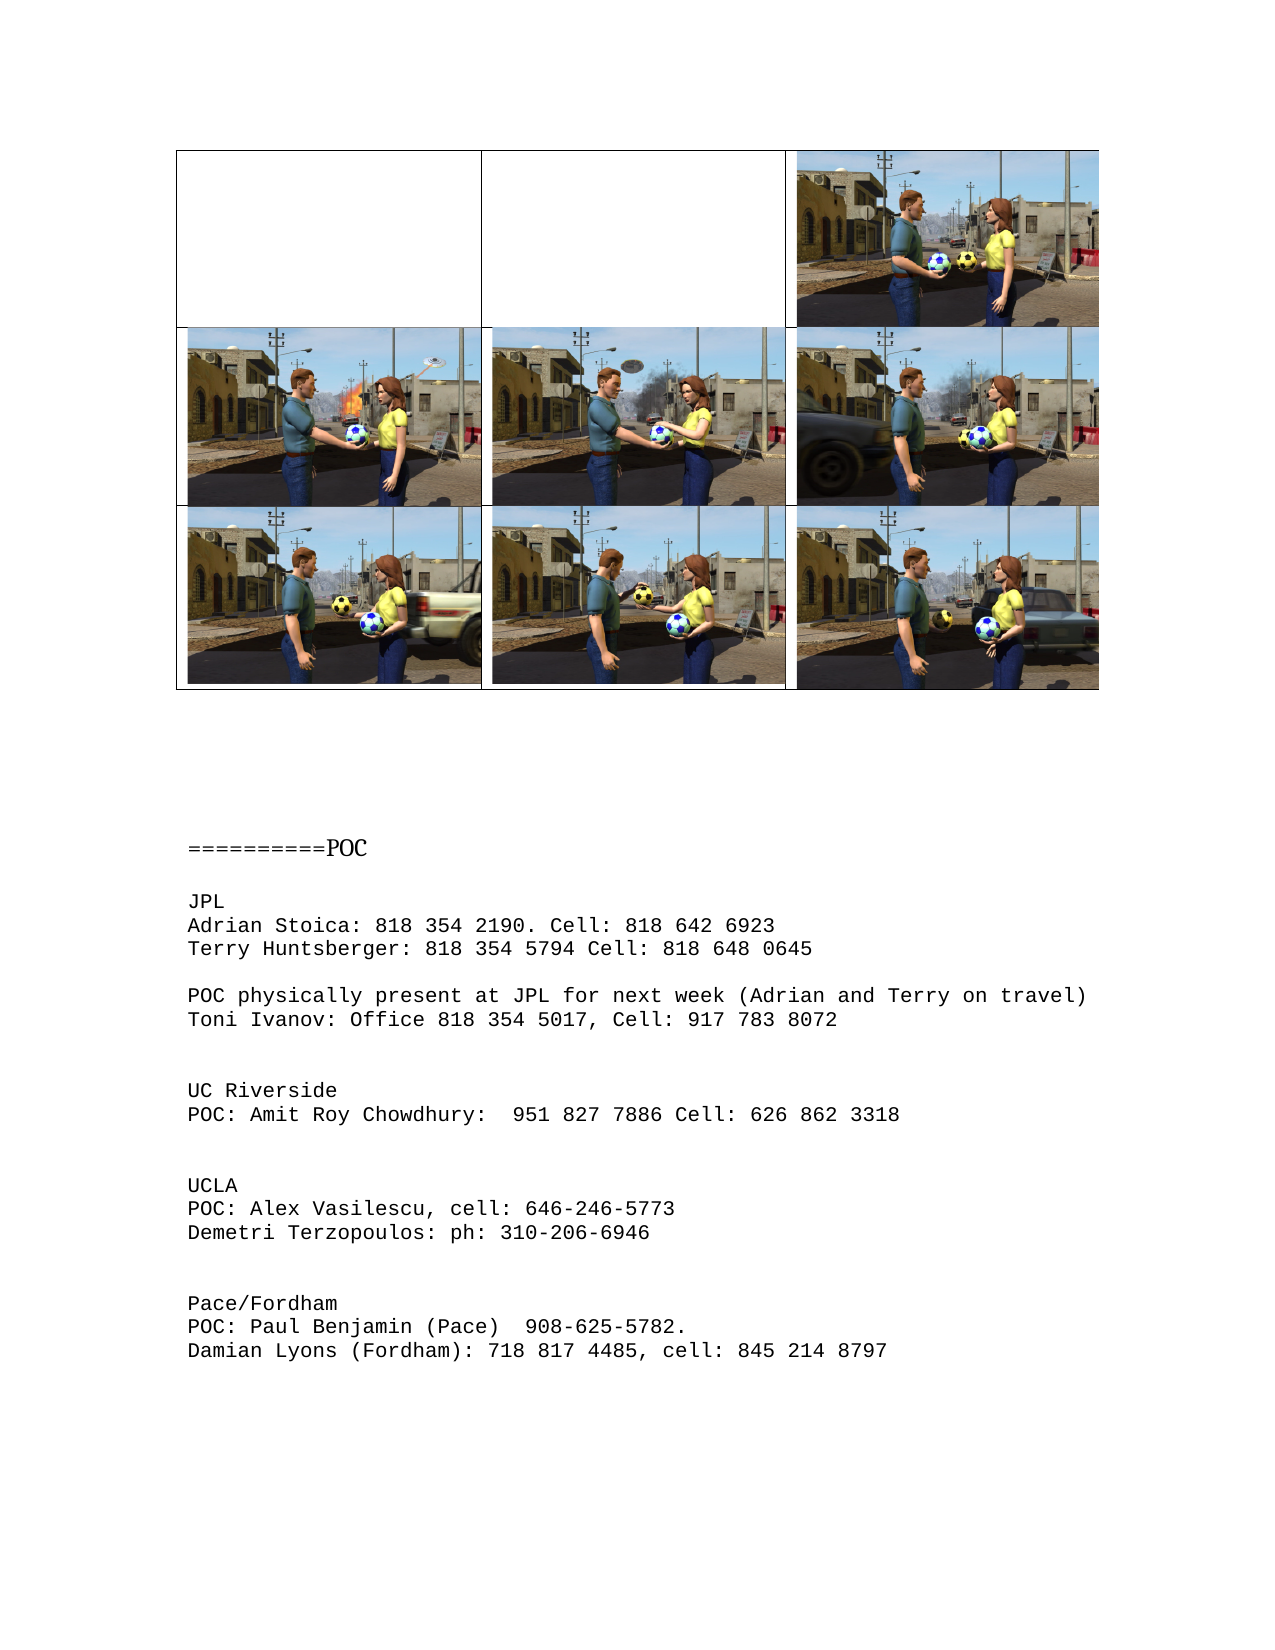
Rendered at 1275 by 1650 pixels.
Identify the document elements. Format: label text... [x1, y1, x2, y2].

table_cell [177, 506, 481, 689]
text POC: Alex Vasilescu, cell: 646-246-5773 [187, 1198, 1087, 1222]
text Damian Lyons (Fordham): 718 817 4485, cell: 845 214 8797 [187, 1340, 1087, 1364]
picture [796, 151, 1099, 689]
text POC: Amit Roy Chowdhury: 951 827 7886 Cell: 626 862 3318 [187, 1104, 1087, 1127]
table_header [482, 151, 785, 327]
table_cell [482, 328, 492, 505]
text POC physically present at JPL for next week (Adrian and Terry on travel) [187, 986, 1087, 1009]
text Demetri Terzopoulos: ph: 310-206-6946 [187, 1222, 1087, 1246]
table_header [786, 151, 796, 327]
text Toni Ivanov: Office 818 354 5017, Cell: 917 783 8072 [187, 1009, 1087, 1033]
text Terry Huntsberger: 818 354 5794 Cell: 818 648 0645 [187, 938, 1087, 962]
text Pace/Fordham [187, 1293, 1087, 1317]
picture [492, 327, 786, 684]
text UCLA [187, 1175, 1087, 1198]
text JPL [187, 891, 1087, 914]
text POC: Paul Benjamin (Pace) 908-625-5782. [187, 1317, 1087, 1340]
table_header [177, 151, 481, 327]
table_cell [786, 506, 796, 689]
text ==========POC [187, 833, 1087, 862]
text UC Riverside [187, 1080, 1087, 1104]
table_cell [482, 506, 785, 689]
picture [187, 327, 481, 684]
table_cell [786, 328, 796, 505]
table_cell [177, 328, 187, 505]
text Adrian Stoica: 818 354 2190. Cell: 818 642 6923 [187, 914, 1087, 938]
